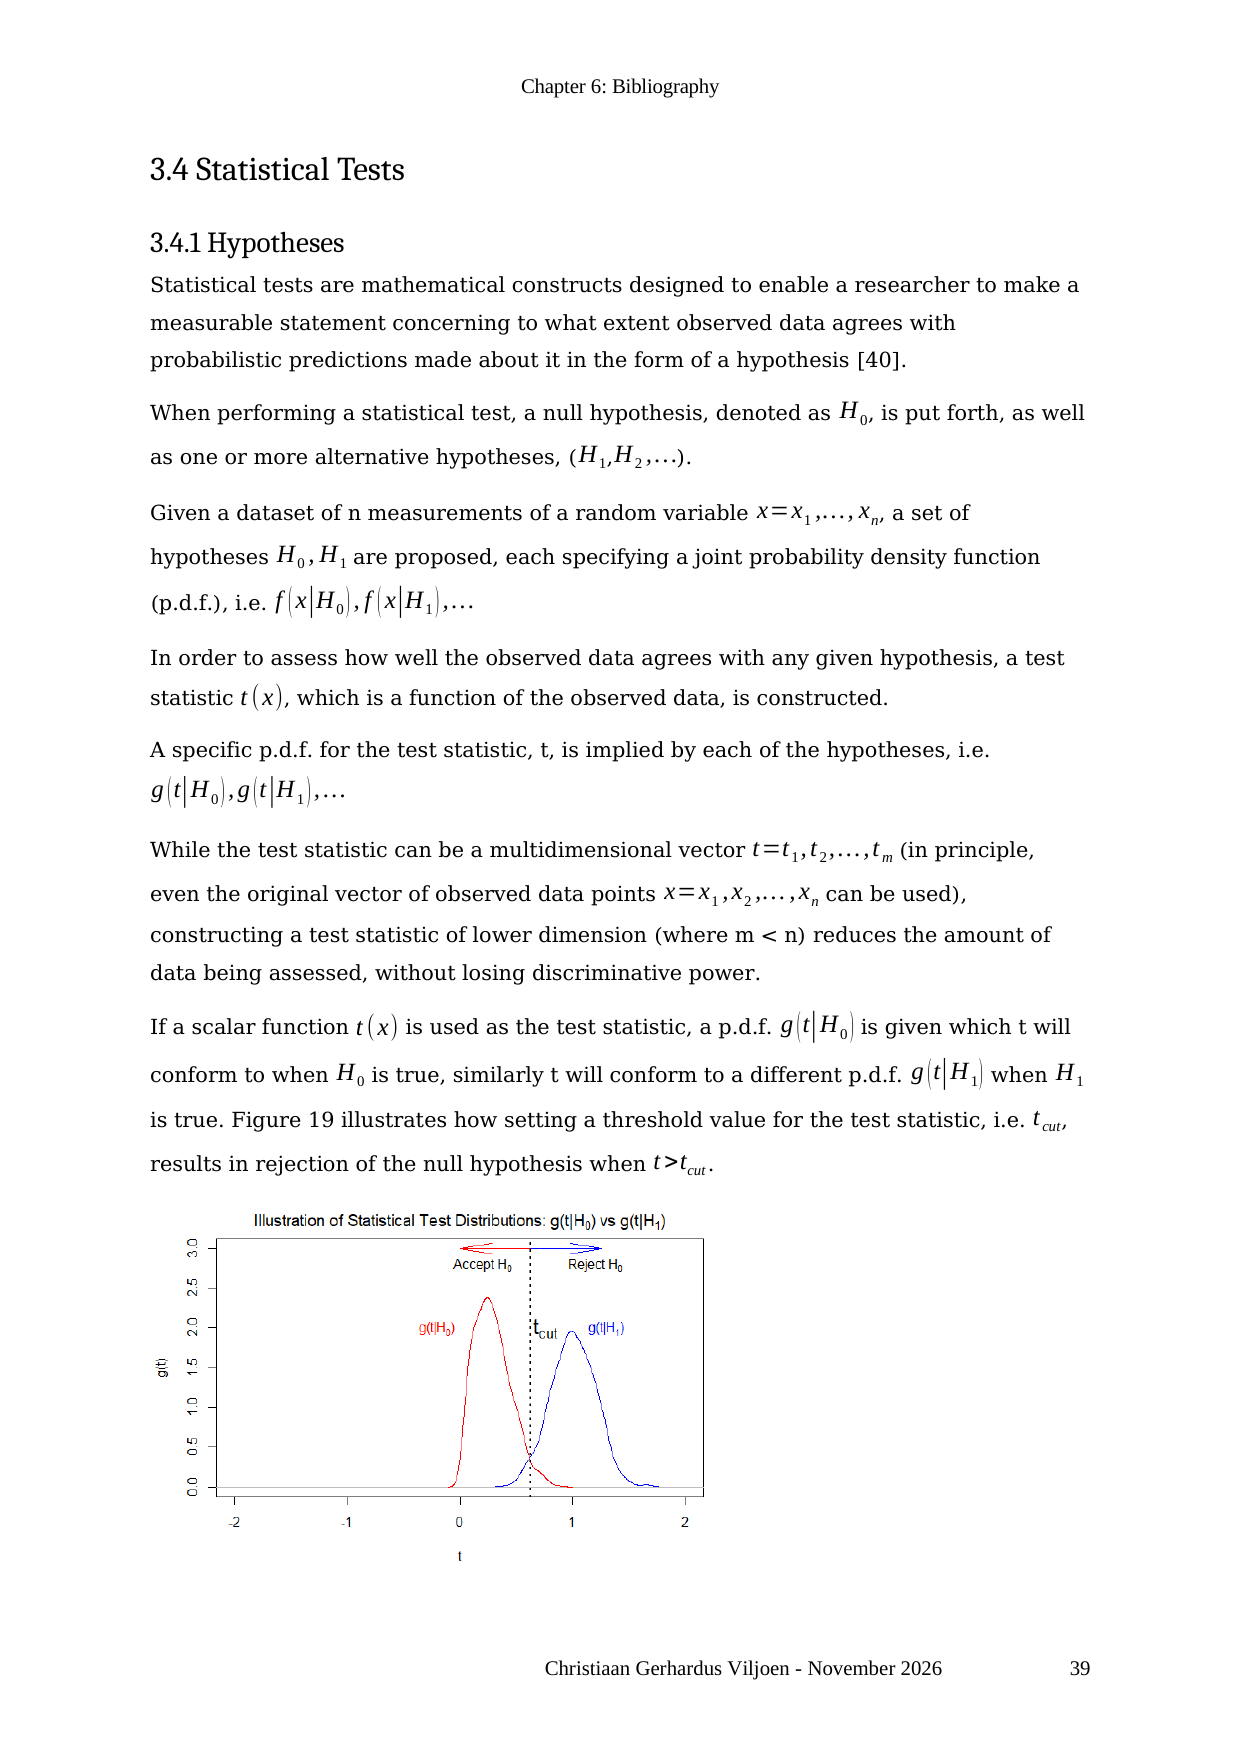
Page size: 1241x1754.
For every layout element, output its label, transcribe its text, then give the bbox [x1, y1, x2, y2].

text While the test statistic can be a multidimensional vector (in principle, even the original vector of observed data points can be used), constructing a test statistic of lower dimension (where m < n) reduces the amount of data being assessed, without losing discriminative power. [150, 834, 1090, 984]
text Given a dataset of n measurements of a random variable , a set of hypotheses are proposed, each specifying a joint probability density function (p.d.f.), i.e. [150, 497, 1090, 619]
picture [150, 1203, 737, 1569]
text If a scalar function is used as the test statistic, a p.d.f. is given which t will conform to when is true, similarly t will conform to a different p.d.f. when is true. Figure 19 illustrates how setting a threshold value for the test statistic, i.e. , results in rejection of the null hypothesis when . [150, 1009, 1090, 1179]
text When performing a statistical test, a null hypothesis, denoted as , is put forth, as well as one or more alternative hypotheses, (,). [150, 397, 1090, 472]
text A specific p.d.f. for the test statistic, t, is implied by each of the hypotheses, i.e. [150, 737, 1090, 809]
subtitle Statistical Tests [150, 150, 1090, 188]
subtitle Hypotheses [150, 226, 1090, 259]
text Statistical tests are mathematical constructs designed to enable a researcher to make a measurable statement concerning to what extent observed data agrees with probabilistic predictions made about it in the form of a hypothesis . [150, 272, 1090, 372]
text In order to assess how well the observed data agrees with any given hypothesis, a test statistic , which is a function of the observed data, is constructed. [150, 644, 1090, 712]
